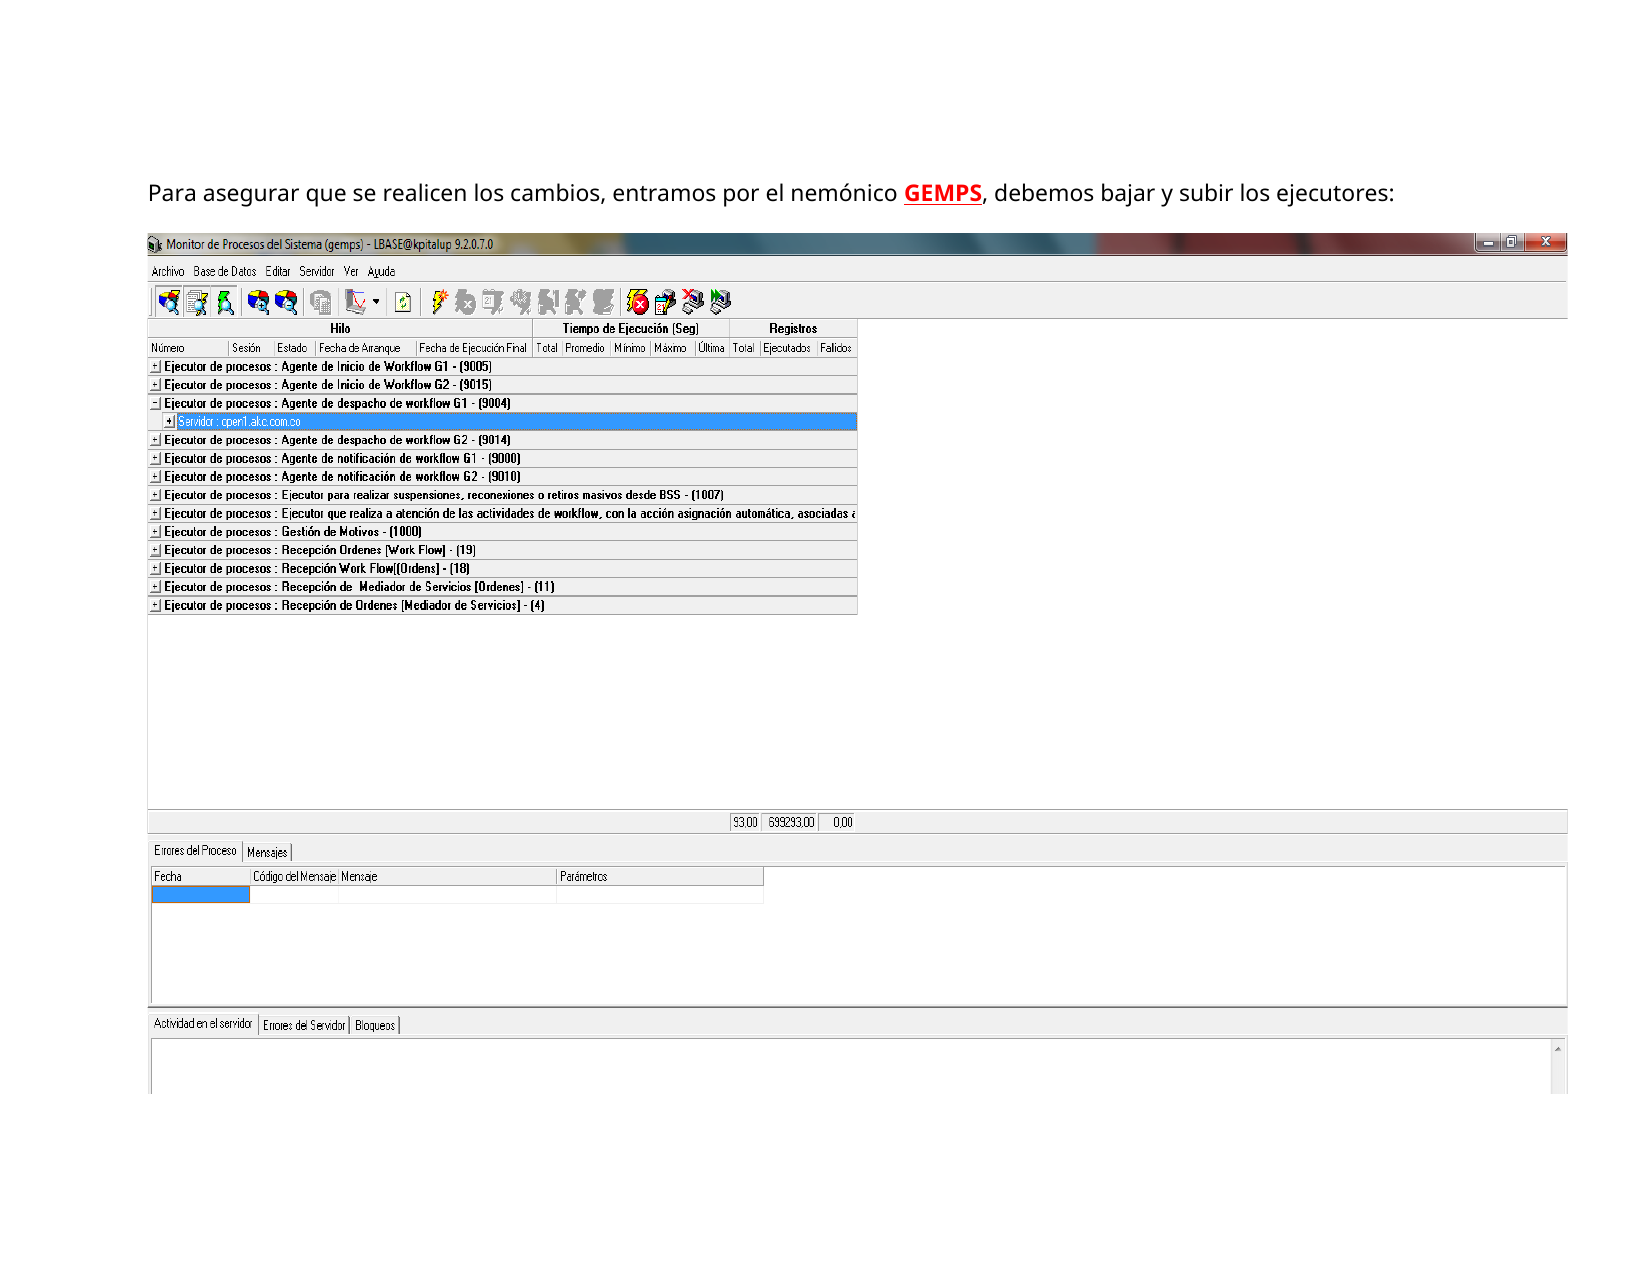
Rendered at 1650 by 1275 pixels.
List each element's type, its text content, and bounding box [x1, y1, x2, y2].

picture [147, 233, 1568, 1094]
text Para asegurar que se realicen los cambios, entramos por el nemónico GEMPS, debemos bajar y subir los ejecutores: [148, 177, 1502, 208]
